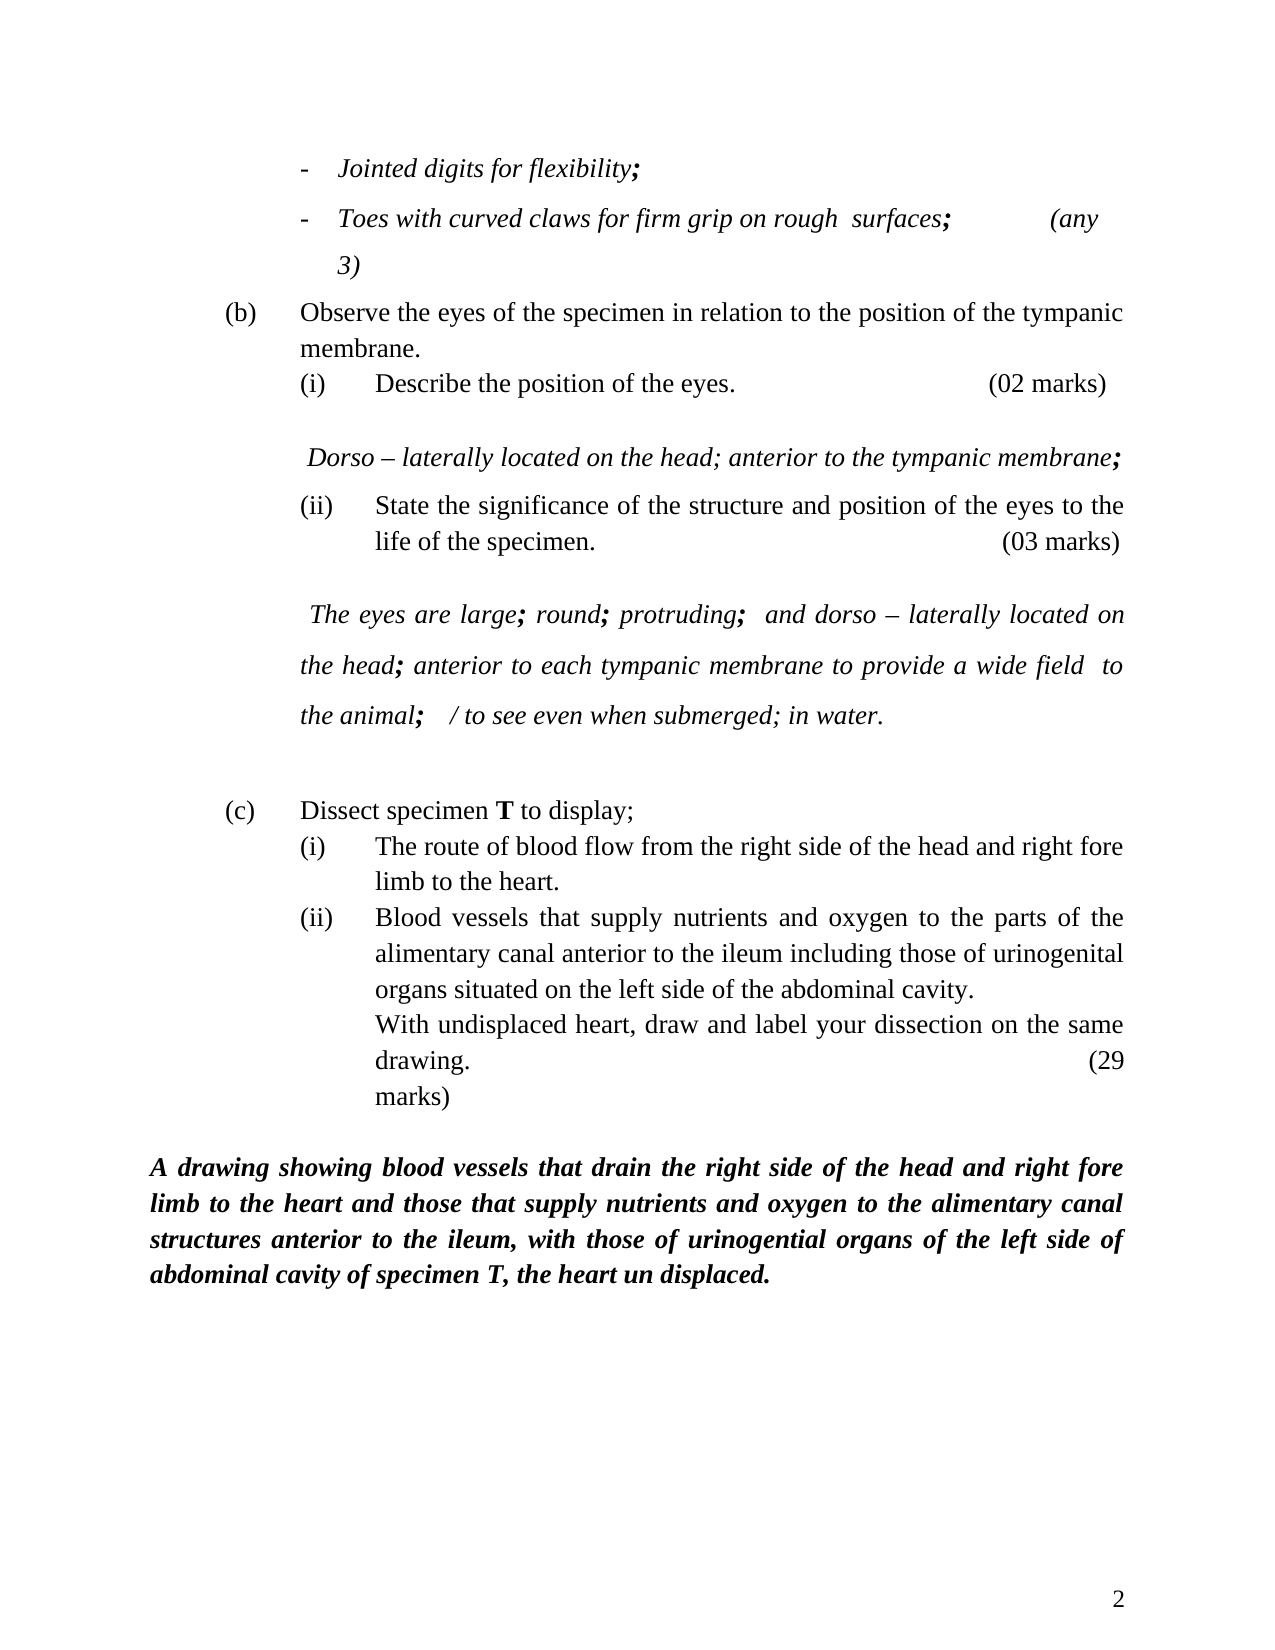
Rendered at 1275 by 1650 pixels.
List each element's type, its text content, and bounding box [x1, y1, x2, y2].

list The route of blood flow from the right side of the head and right fore limb to the heart. [300, 830, 1125, 897]
text Dorso – laterally located on the head; anterior to the tympanic membrane; [150, 439, 1125, 472]
list Describe the position of the eyes. (02 marks) [300, 367, 1125, 399]
list Blood vessels that supply nutrients and oxygen to the parts of the alimentary canal anterior to the ileum including those of urinogenital organs situated on the left side of the abdominal cavity. [300, 901, 1125, 1004]
list Jointed digits for flexibility; [300, 150, 1125, 183]
list Dissect specimen T to display; [225, 794, 1125, 825]
list Observe the eyes of the specimen in relation to the position of the tympanic membrane. [225, 296, 1125, 363]
list State the significance of the structure and position of the eyes to the life of the specimen. (03 marks) [300, 489, 1125, 556]
list The eyes are large; round; protruding; and dorso – laterally located on the head; anterior to each tympanic membrane to provide a wide field to the animal; / to see even when submerged; in water. [300, 596, 1125, 731]
text A drawing showing blood vessels that drain the right side of the head and right fore limb to the heart and those that supply nutrients and oxygen to the alimentary canal structures anterior to the ileum, with those of urinogential organs of the left side of abdominal cavity of specimen T, the heart un displaced. [150, 1151, 1125, 1290]
list Toes with curved claws for firm grip on rough surfaces; (any 3) [300, 200, 1125, 281]
list With undisplaced heart, draw and label your dissection on the same drawing. (29 marks) [375, 1008, 1125, 1111]
